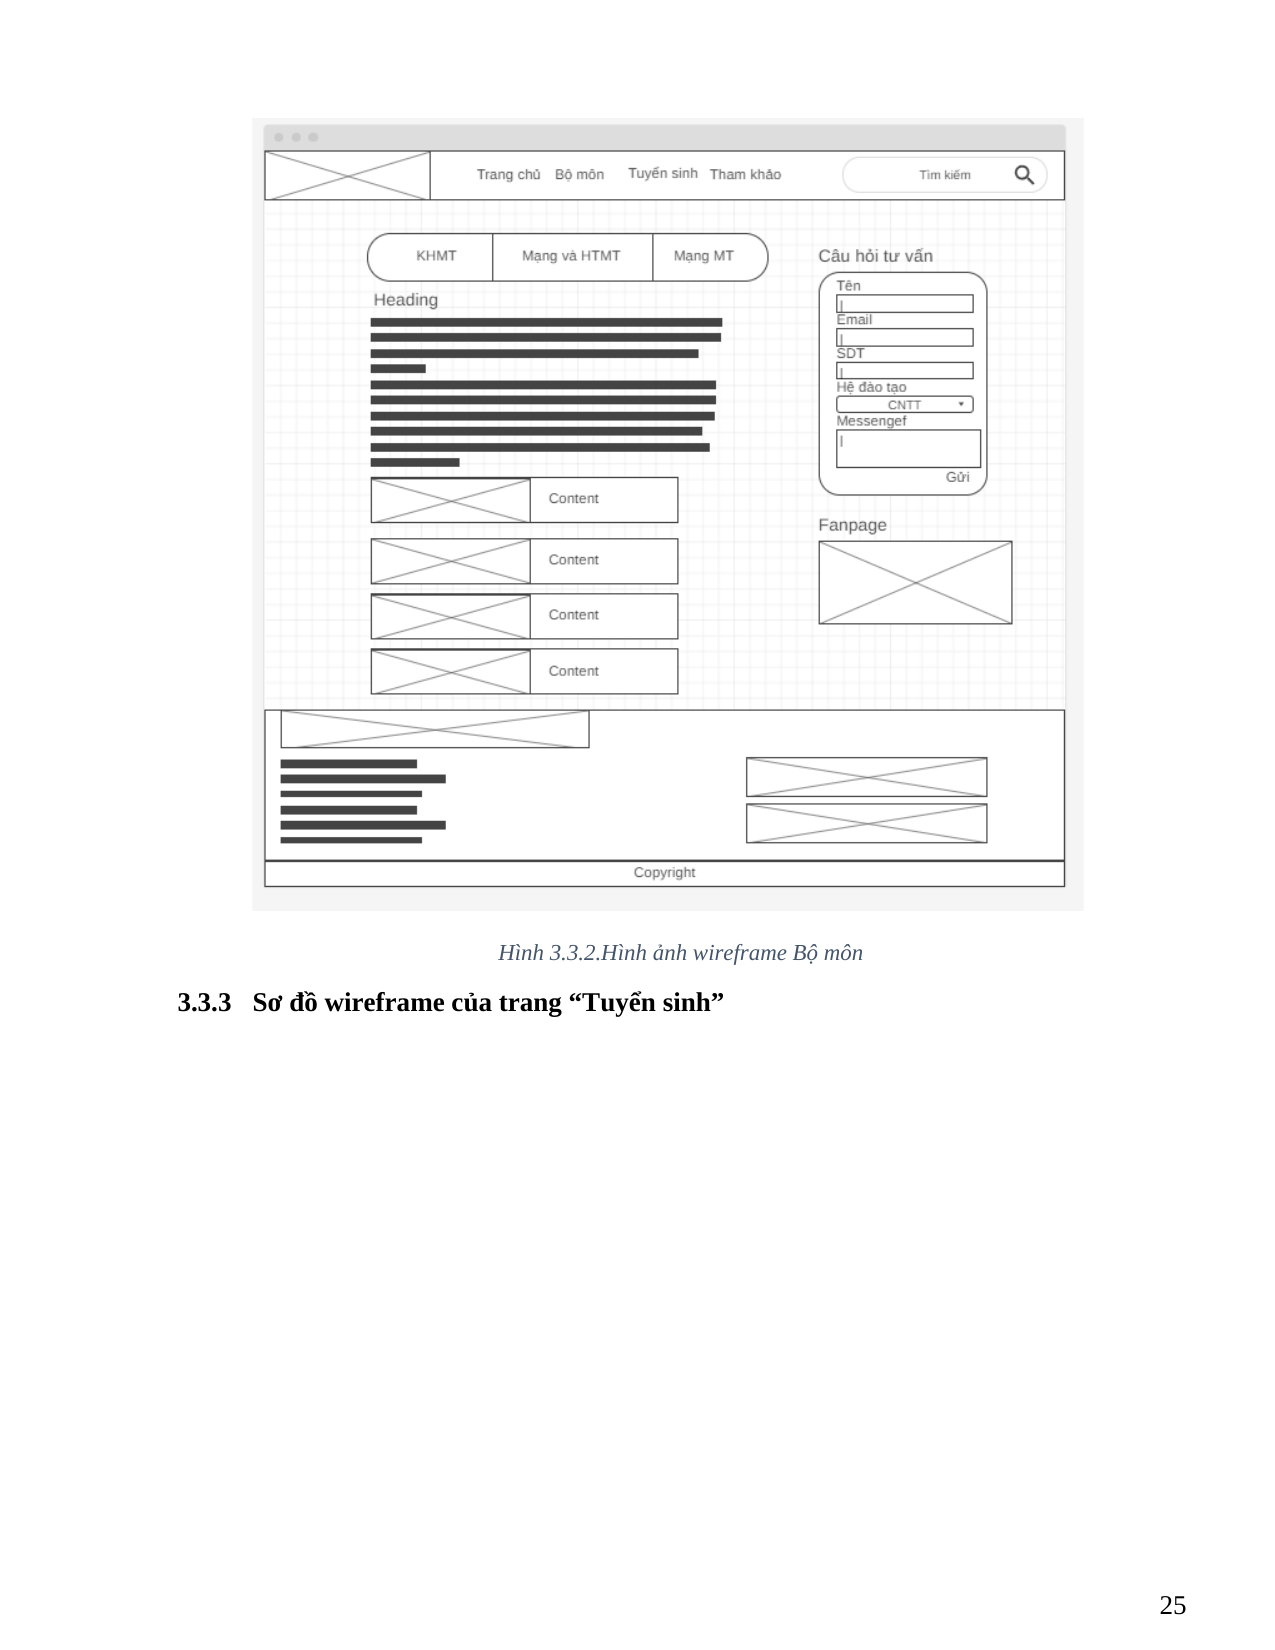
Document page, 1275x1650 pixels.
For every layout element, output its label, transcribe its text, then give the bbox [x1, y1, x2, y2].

picture [252, 118, 1084, 911]
text Hình 3.3.2.Hình ảnh wireframe Bộ môn [177, 939, 1186, 965]
list Sơ đồ wireframe của trang “Tuyển sinh” [177, 986, 1181, 1017]
